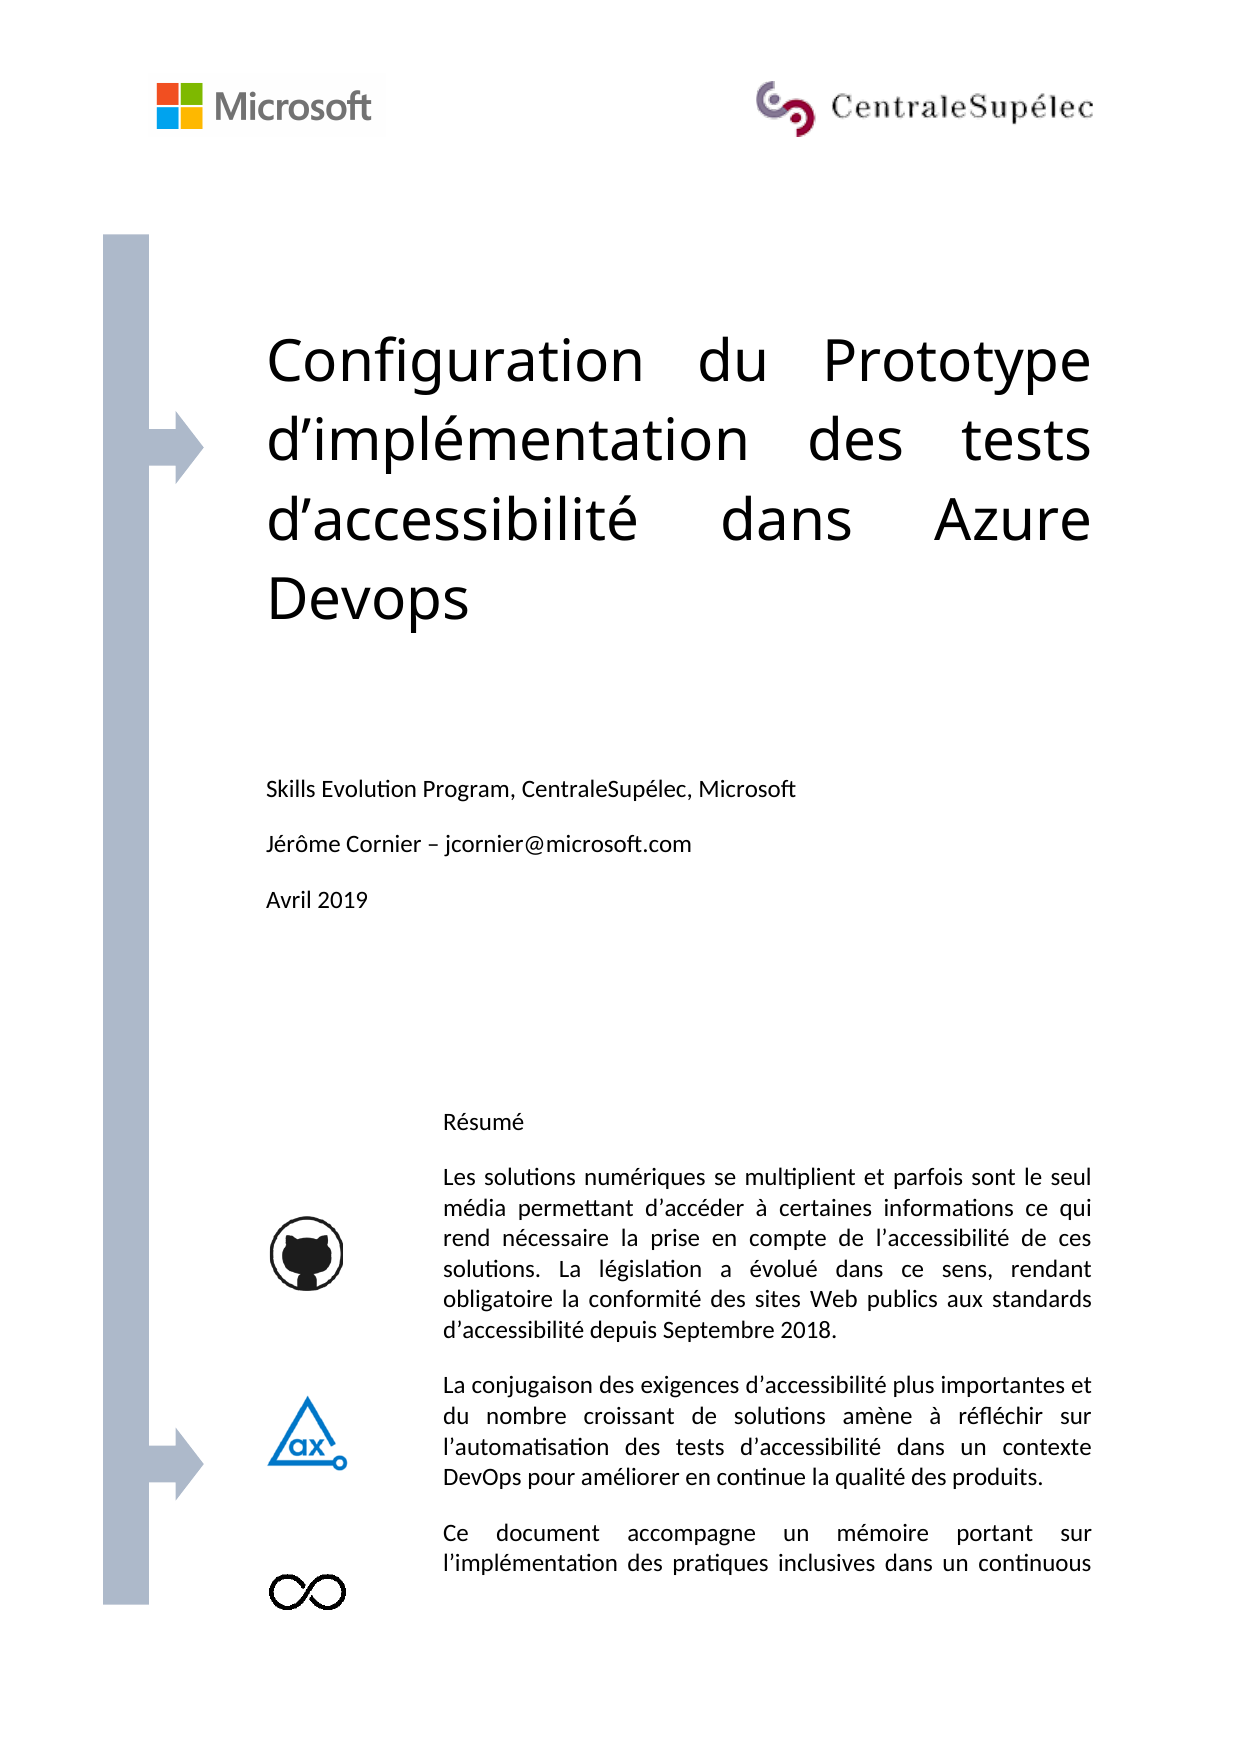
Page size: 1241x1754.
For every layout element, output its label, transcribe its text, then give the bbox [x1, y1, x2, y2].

text Skills Evolution Program, CentraleSupélec, Microsoft [266, 773, 1093, 803]
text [443, 1517, 1093, 1578]
text Configuration du Prototype d’implémentation des tests d’accessibilité dans Azure Devops [266, 319, 1093, 637]
picture [147, 73, 387, 137]
picture [269, 1216, 343, 1291]
picture [756, 81, 1093, 137]
text Résumé [443, 1106, 1093, 1137]
picture [262, 1393, 351, 1473]
text Avril 2019 [266, 884, 1093, 914]
text La conjugaison des exigences d’accessibilité plus importantes et du nombre croissant de solutions amène à réfléchir sur l’automatisation des tests d’accessibilité dans un contexte DevOps pour améliorer en continue la qualité des produits. [443, 1370, 1093, 1492]
text Les solutions numériques se multiplient et parfois sont le seul média permettant d’accéder à certaines informations ce qui rend nécessaire la prise en compte de l’accessibilité de ces solutions. La législation a évolué dans ce sens, rendant obligatoire la conformité des sites Web publics aux standards d’accessibilité depuis Septembre 2018. [443, 1162, 1093, 1345]
text Jérôme Cornier – jcornier@microsoft.com [266, 828, 1093, 859]
